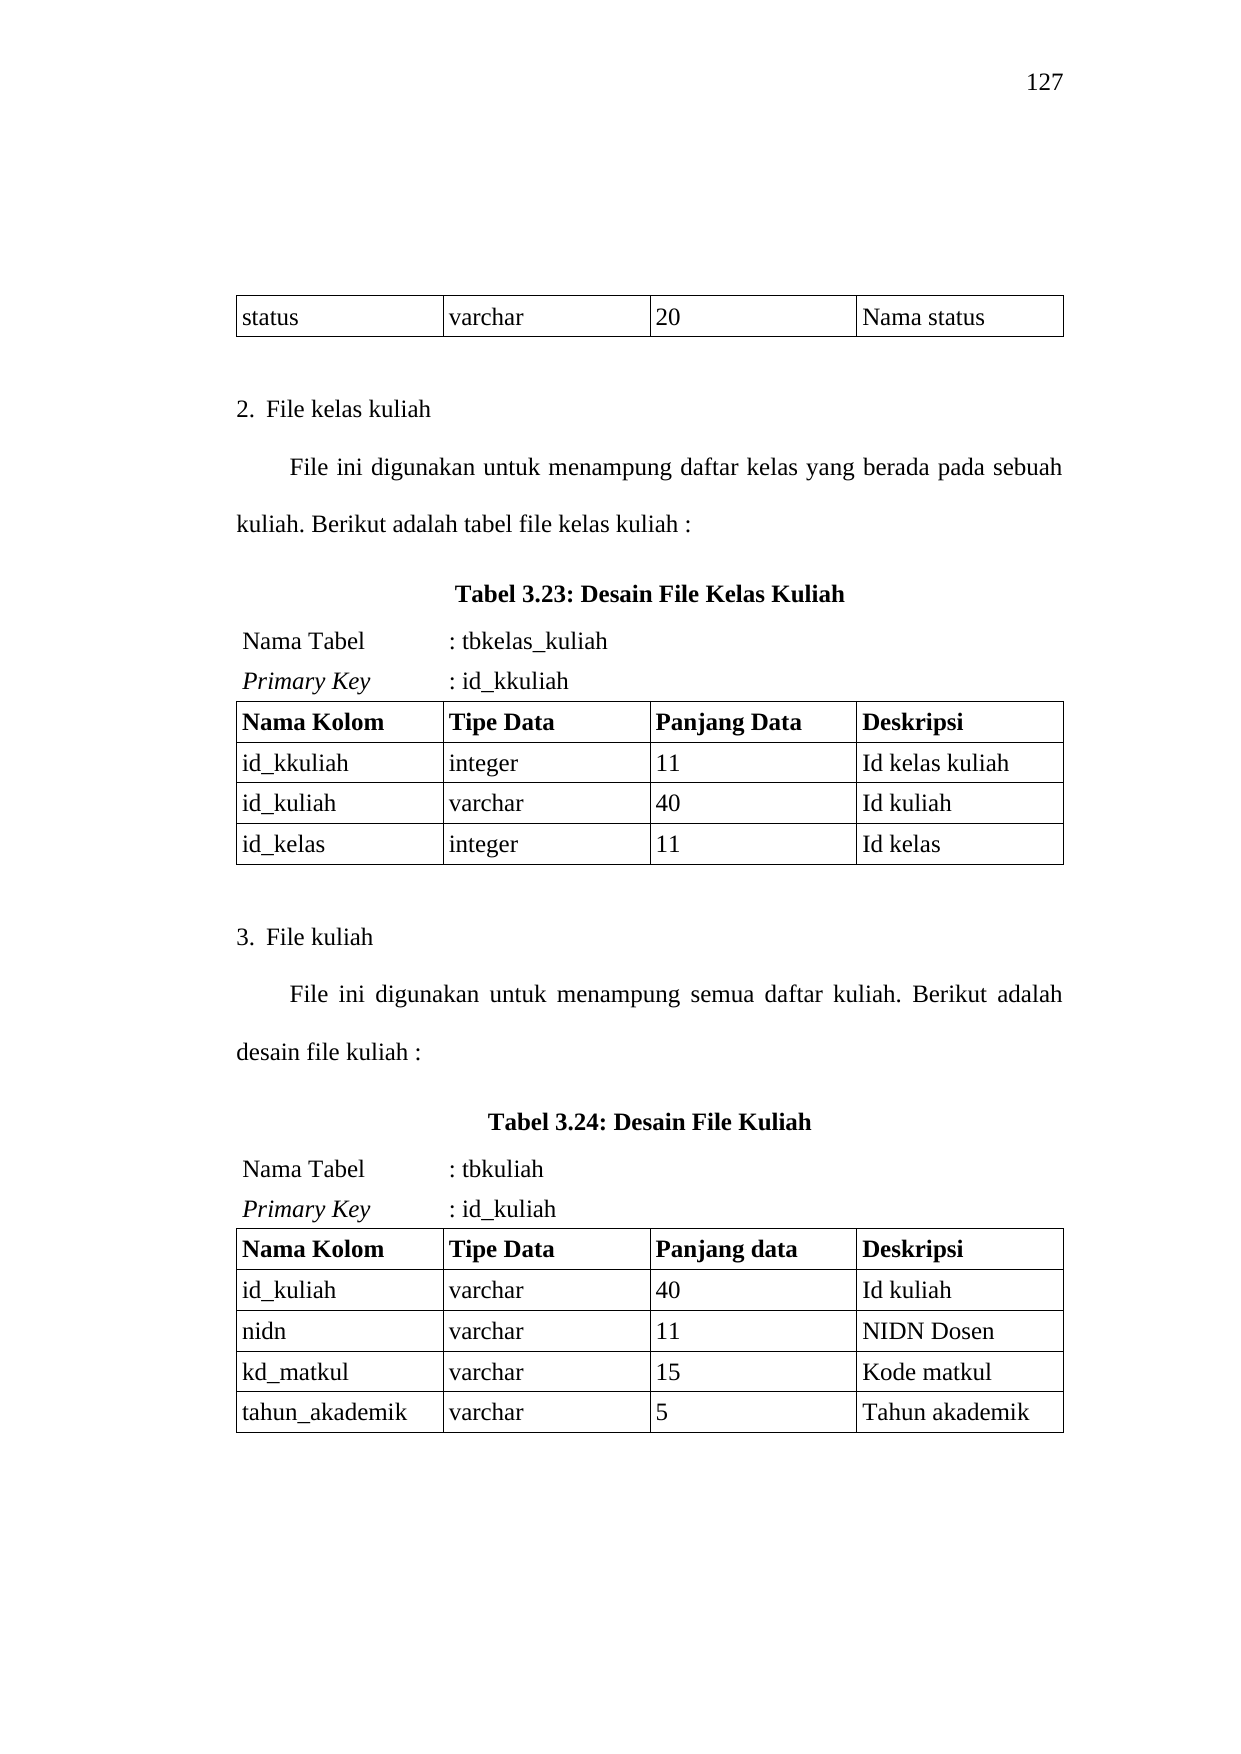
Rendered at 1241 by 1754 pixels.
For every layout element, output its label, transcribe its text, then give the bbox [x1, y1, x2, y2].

table_cell status [237, 296, 443, 336]
table_cell integer [444, 743, 650, 782]
table_cell Nama Kolom [237, 702, 443, 741]
table_cell Tipe Data [444, 702, 650, 741]
table_cell varchar [444, 1352, 650, 1391]
table_header Nama Tabel [236, 620, 443, 661]
table_cell 11 [651, 824, 856, 864]
table_cell Nama status [857, 296, 1063, 336]
list File kelas kuliah [236, 394, 1063, 423]
table_cell nidn [237, 1311, 443, 1351]
table_cell kd_matkul [237, 1352, 443, 1391]
table_cell NIDN Dosen [857, 1311, 1063, 1351]
text File ini digunakan untuk menampung daftar kelas yang berada pada sebuah kuliah. Berikut adalah tabel file kelas kuliah : [236, 452, 1063, 538]
table_cell Deskripsi [857, 702, 1063, 741]
table_cell 40 [651, 783, 856, 823]
table_cell id_kelas [237, 824, 443, 864]
table_cell id_kuliah [237, 1270, 443, 1310]
table_cell varchar [444, 1311, 650, 1351]
table_cell varchar [444, 1392, 650, 1432]
table_cell id_kuliah [237, 783, 443, 823]
table_cell Id kuliah [857, 783, 1063, 823]
table_cell 40 [651, 1270, 856, 1310]
table_cell 11 [651, 1311, 856, 1351]
table_cell Id kelas kuliah [857, 743, 1063, 782]
text File ini digunakan untuk menampung semua daftar kuliah. Berikut adalah desain file kuliah : [236, 979, 1063, 1065]
list File kuliah [236, 922, 1063, 950]
table_cell : id_kkuliah [443, 661, 1063, 701]
table_cell Primary Key [236, 1188, 443, 1228]
table_header : tbkuliah [443, 1148, 1063, 1188]
table_cell Primary Key [236, 661, 443, 701]
table_cell 15 [651, 1352, 856, 1391]
table_cell Tahun akademik [857, 1392, 1063, 1432]
table_cell varchar [444, 296, 650, 336]
table_cell Deskripsi [857, 1229, 1063, 1269]
table_cell varchar [444, 1270, 650, 1310]
text Tabel 3.24: Desain File Kuliah [236, 1107, 1063, 1135]
table_header Nama Tabel [236, 1148, 443, 1188]
table_cell varchar [444, 783, 650, 823]
table_cell Id kuliah [857, 1270, 1063, 1310]
table_header : tbkelas_kuliah [443, 620, 1063, 661]
table_cell Kode matkul [857, 1352, 1063, 1391]
table_cell integer [444, 824, 650, 864]
table_cell Nama Kolom [237, 1229, 443, 1269]
table_cell 20 [651, 296, 856, 336]
table_cell Tipe Data [444, 1229, 650, 1269]
table_cell id_kkuliah [237, 743, 443, 782]
table_cell 11 [651, 743, 856, 782]
table_cell Panjang data [651, 1229, 856, 1269]
table_cell : id_kuliah [443, 1188, 1063, 1228]
text Tabel 3.23: Desain File Kelas Kuliah [236, 579, 1063, 608]
table_cell tahun_akademik [237, 1392, 443, 1432]
table_cell Id kelas [857, 824, 1063, 864]
table_cell 5 [651, 1392, 856, 1432]
table_cell Panjang Data [651, 702, 856, 741]
